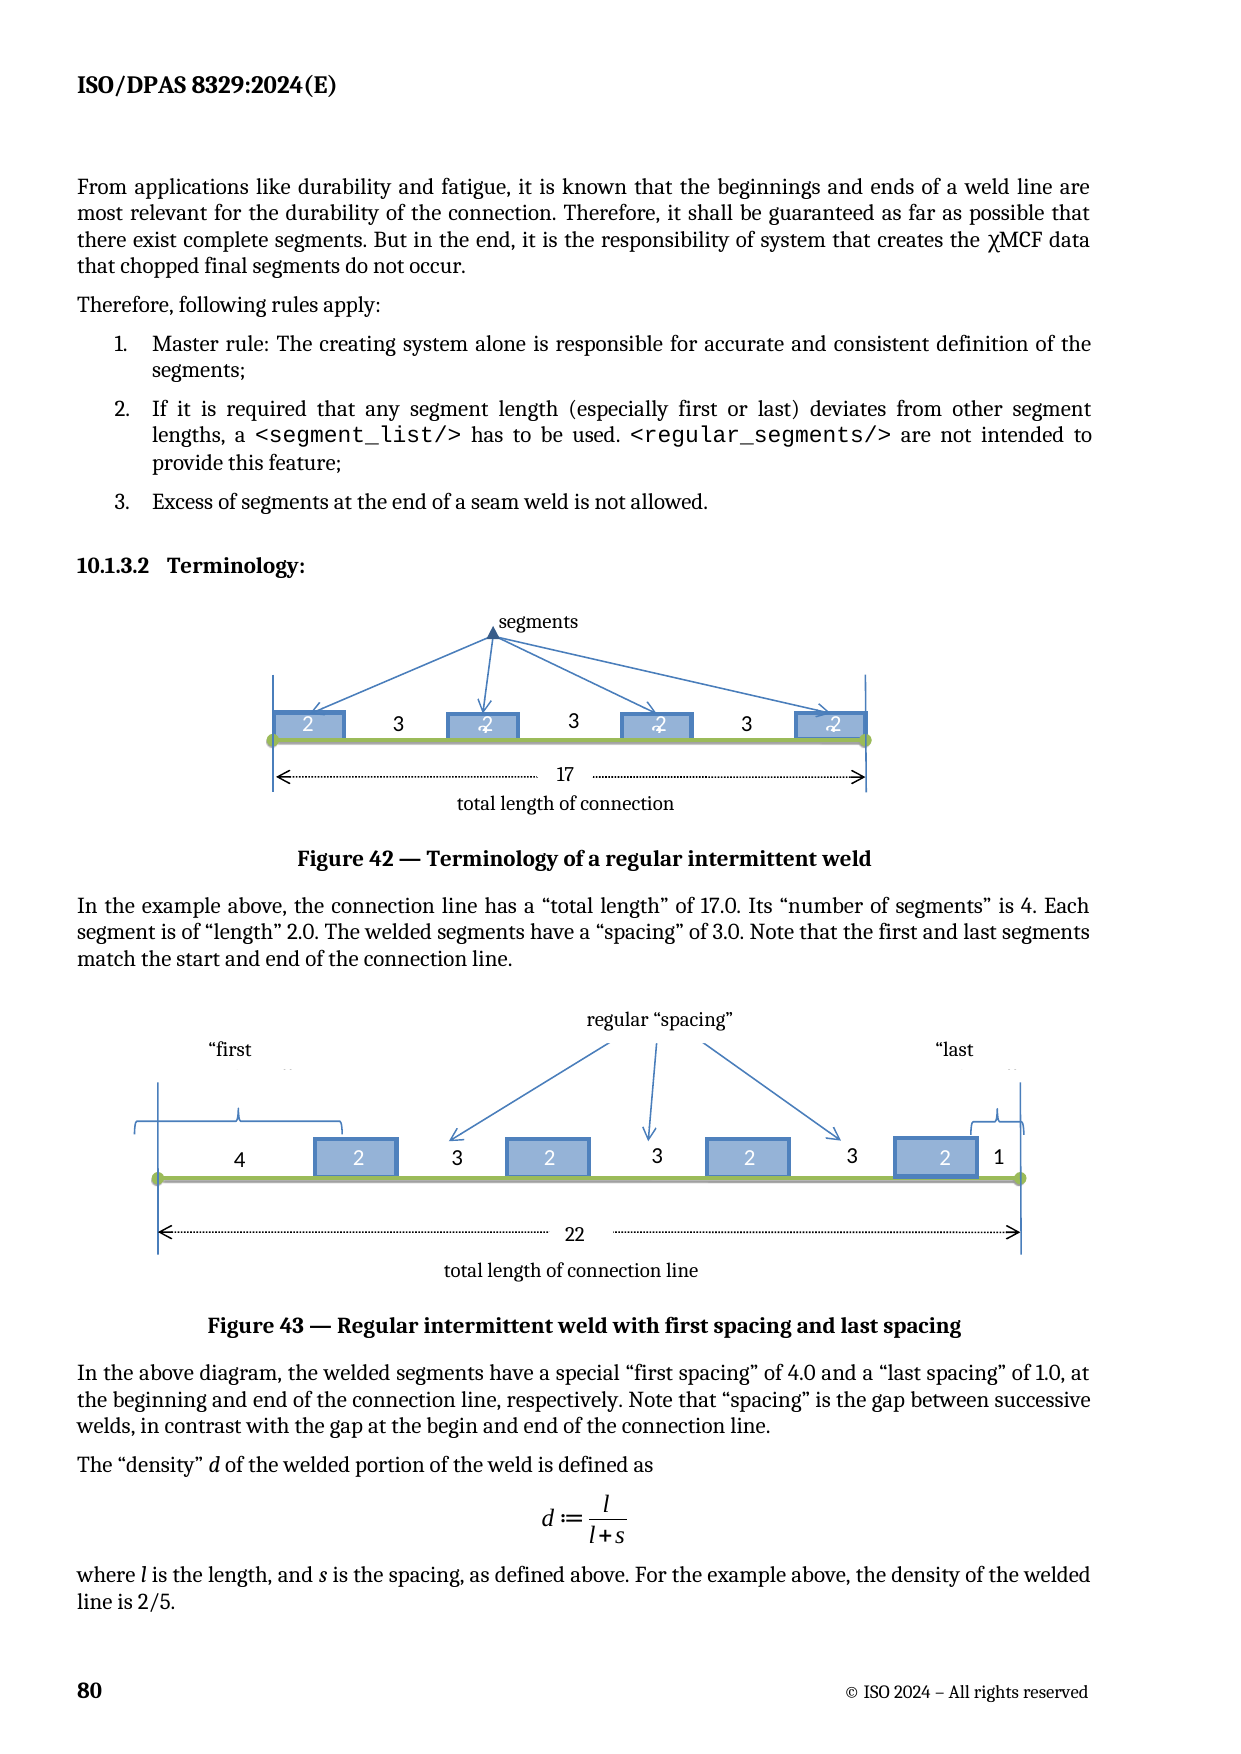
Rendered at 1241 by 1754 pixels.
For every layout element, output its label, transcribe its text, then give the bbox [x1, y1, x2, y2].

text In the example above, the connection line has a “total length” of 17.0. Its “number of segments” is 4. Each segment is of “length” 2.0. The welded segments have a “spacing” of 3.0. Note that the first and last segments match the start and end of the connection line. [77, 893, 1092, 972]
text Figure 42 — Terminology of a regular intermittent weld [77, 597, 1092, 872]
subtitle Terminology: [77, 552, 1092, 579]
text The “density” d of the welded portion of the weld is defined as [77, 1452, 1092, 1478]
text where l is the length, and s is the spacing, as defined above. For the example above, the density of the welded line is 2/5. [77, 1562, 1092, 1615]
text In the above diagram, the welded segments have a special “first spacing” of 4.0 and a “last spacing” of 1.0, at the beginning and end of the connection line, respectively. Note that “spacing” is the gap between successive welds, in contrast with the gap at the begin and end of the connection line. [77, 1360, 1092, 1439]
list If it is required that any segment length (especially first or last) deviates from other segment lengths, a <segment_list/> has to be used. <regular_segments/> are not intended to provide this feature; [114, 396, 1092, 476]
list Master rule: The creating system alone is responsible for accurate and consistent definition of the segments; [114, 331, 1092, 383]
text Figure 43 — Regular intermittent weld with first spacing and last spacing [77, 990, 1092, 1339]
list Excess of segments at the end of a seam weld is not allowed. [114, 488, 1092, 515]
text From applications like durability and fatigue, it is known that the beginnings and ends of a weld line are most relevant for the durability of the connection. Therefore, it shall be guaranteed as far as possible that there exist complete segments. But in the end, it is the responsibility of system that creates the χMCF data that chopped final segments do not occur. [77, 174, 1092, 279]
text Therefore, following rules apply: [77, 292, 1092, 318]
